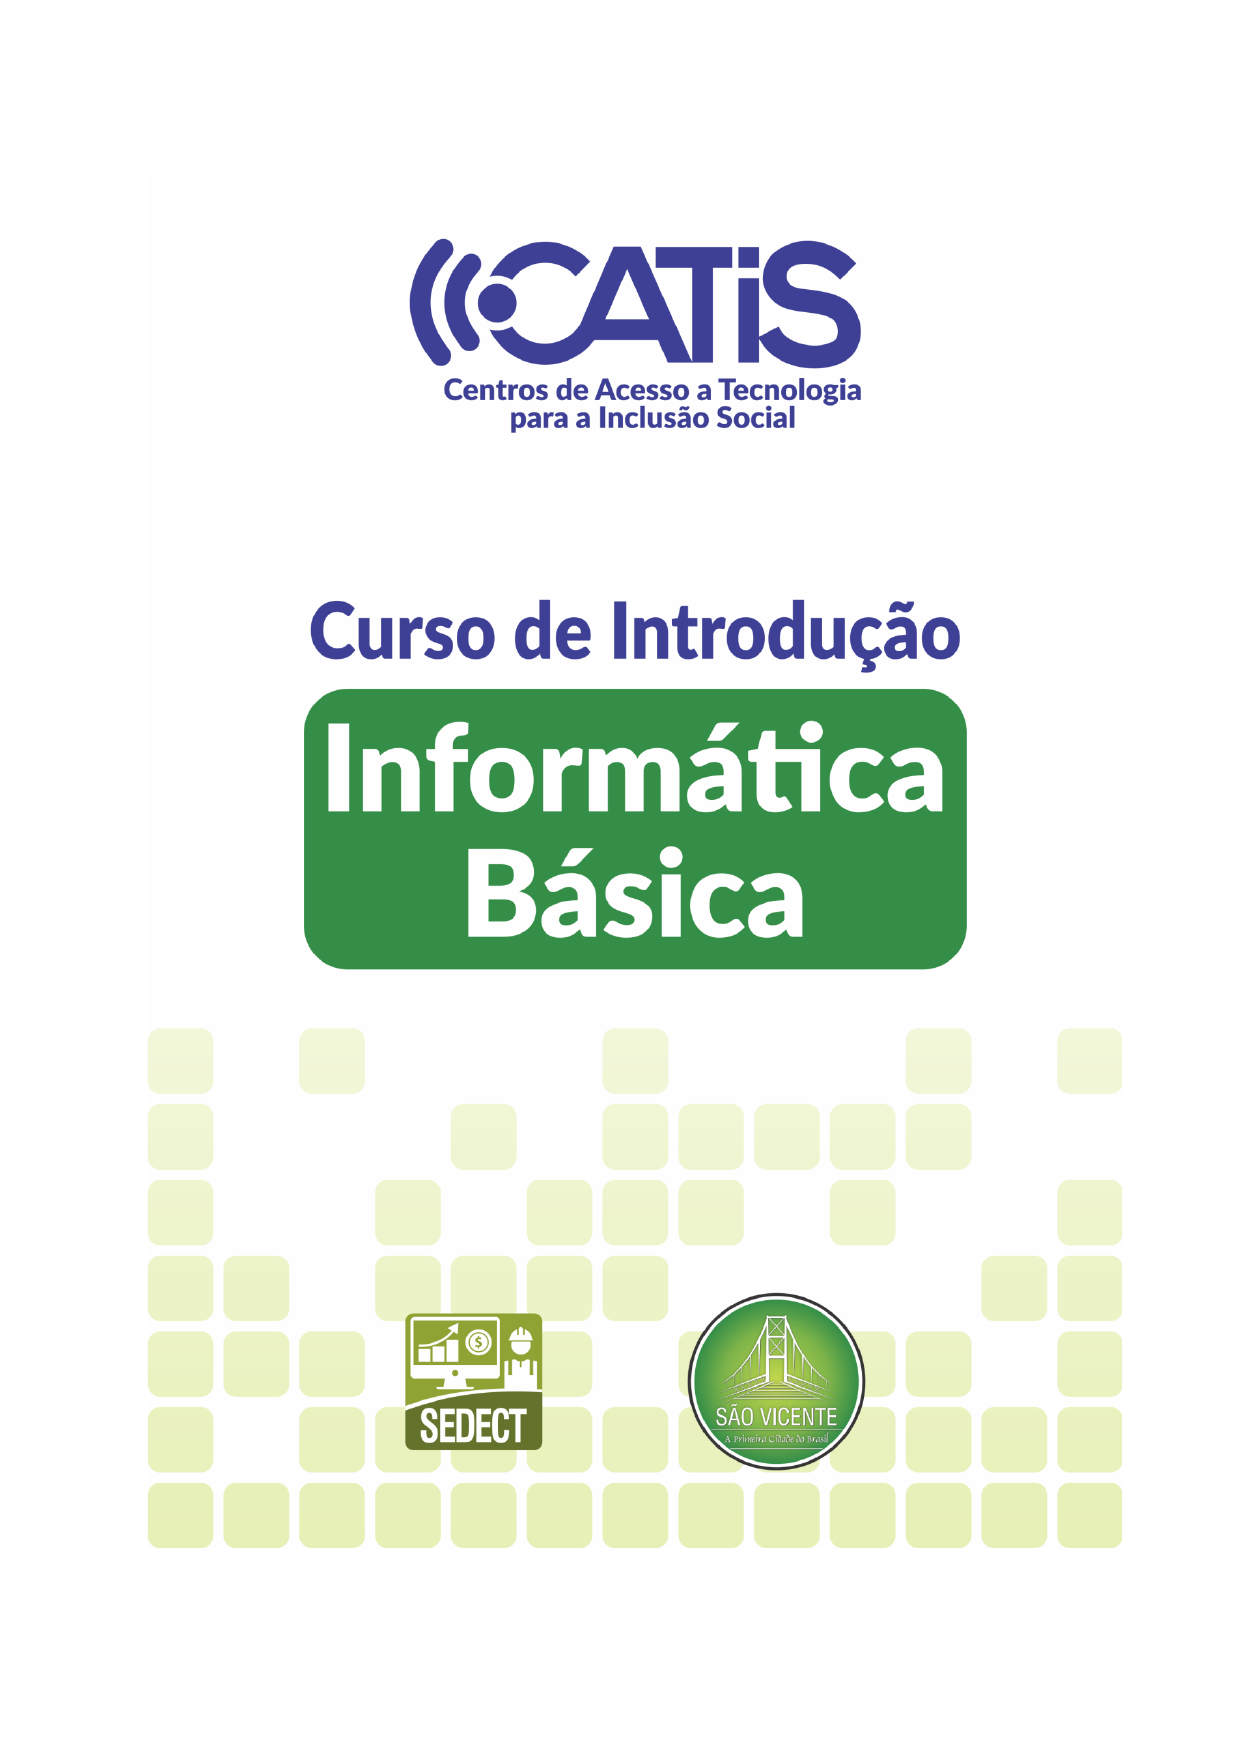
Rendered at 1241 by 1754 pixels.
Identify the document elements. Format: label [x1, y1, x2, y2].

picture [147, 170, 1123, 1548]
